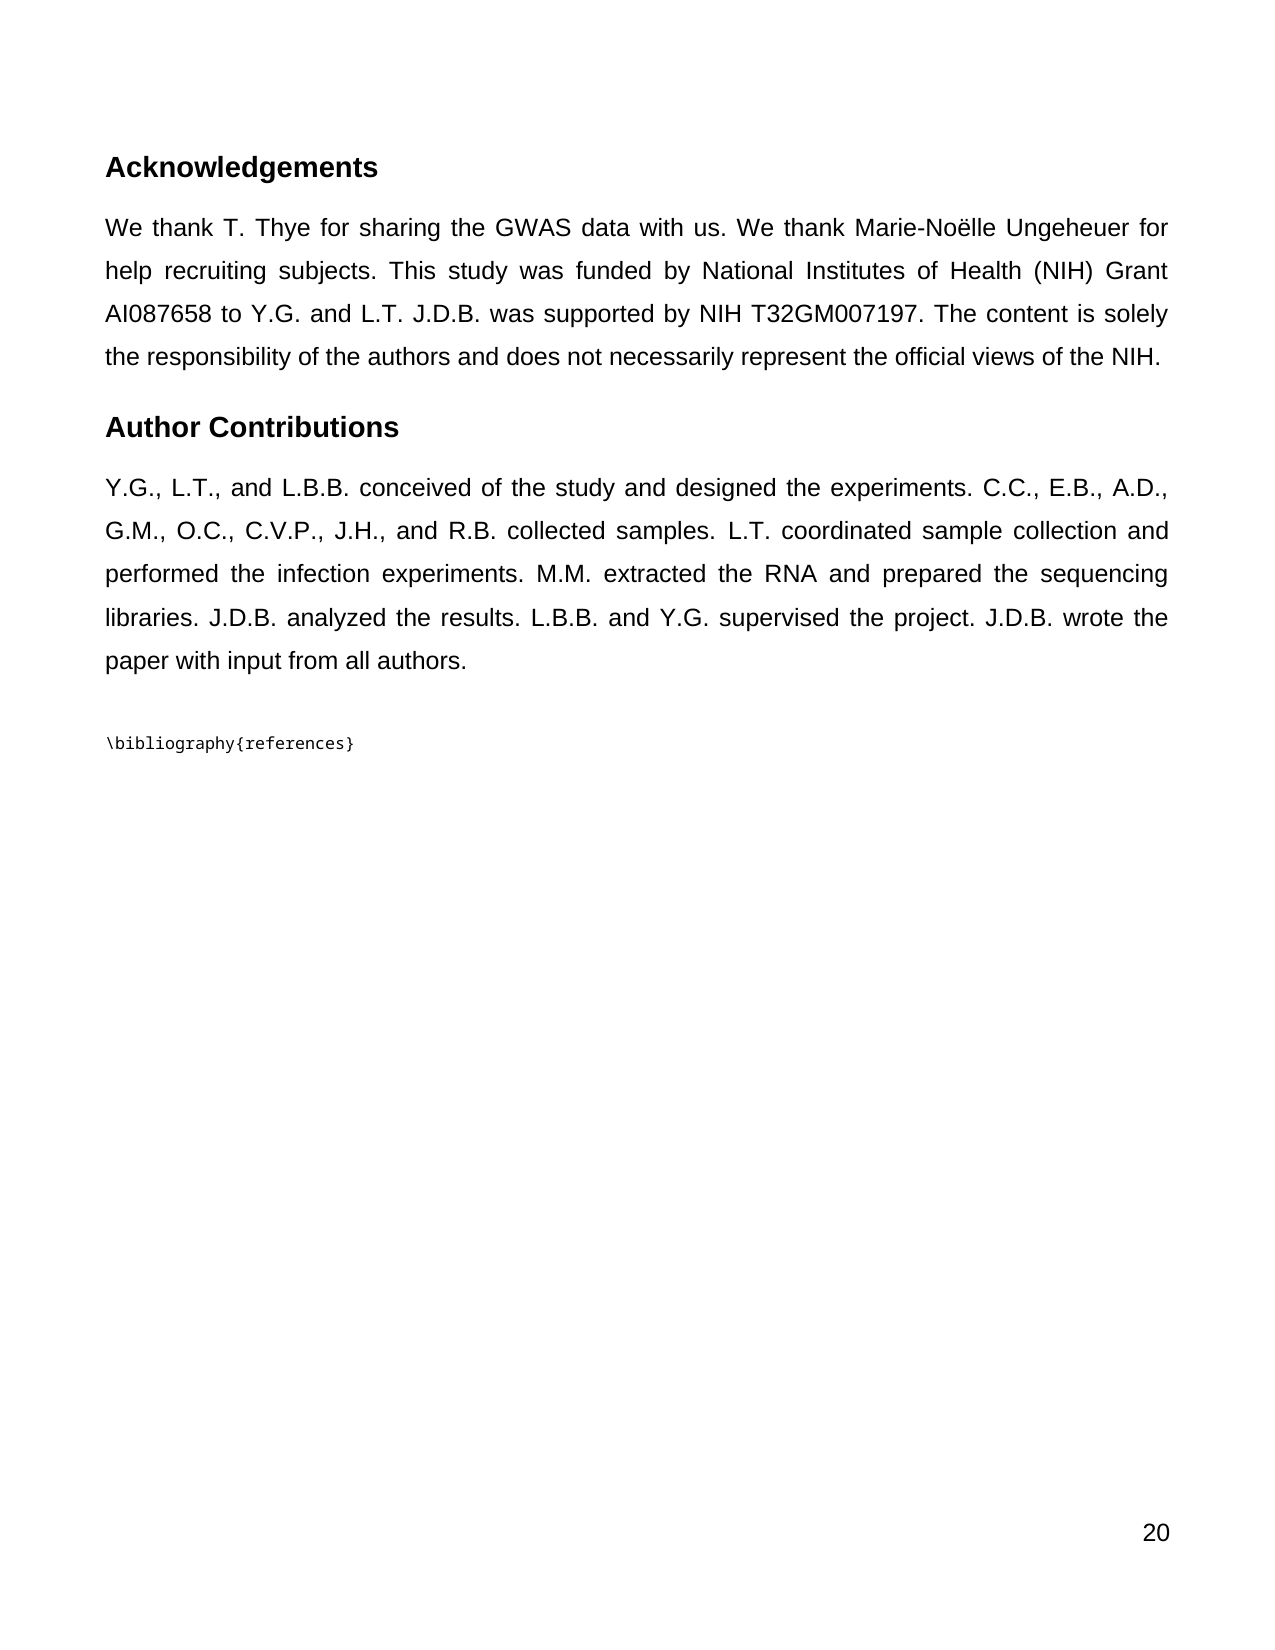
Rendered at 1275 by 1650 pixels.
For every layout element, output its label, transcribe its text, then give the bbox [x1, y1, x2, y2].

text Y.G., L.T., and L.B.B. conceived of the study and designed the experiments. C.C., E.B., A.D., G.M., O.C., C.V.P., J.H., and R.B. collected samples. L.T. coordinated sample collection and performed the infection experiments. M.M. extracted the RNA and prepared the sequencing libraries. J.D.B. analyzed the results. L.B.B. and Y.G. supervised the project. J.D.B. wrote the paper with input from all authors. [105, 473, 1170, 674]
subtitle Acknowledgements [105, 150, 1170, 183]
subtitle Author Contributions [105, 410, 1170, 444]
text We thank T. Thye for sharing the GWAS data with us. We thank Marie-Noëlle Ungeheuer for help recruiting subjects. This study was funded by National Institutes of Health (NIH) Grant AI087658 to Y.G. and L.T. J.D.B. was supported by NIH T32GM007197. The content is solely the responsibility of the authors and does not necessarily represent the official views of the NIH. [105, 213, 1170, 371]
text \bibliography{references} [105, 732, 1170, 754]
